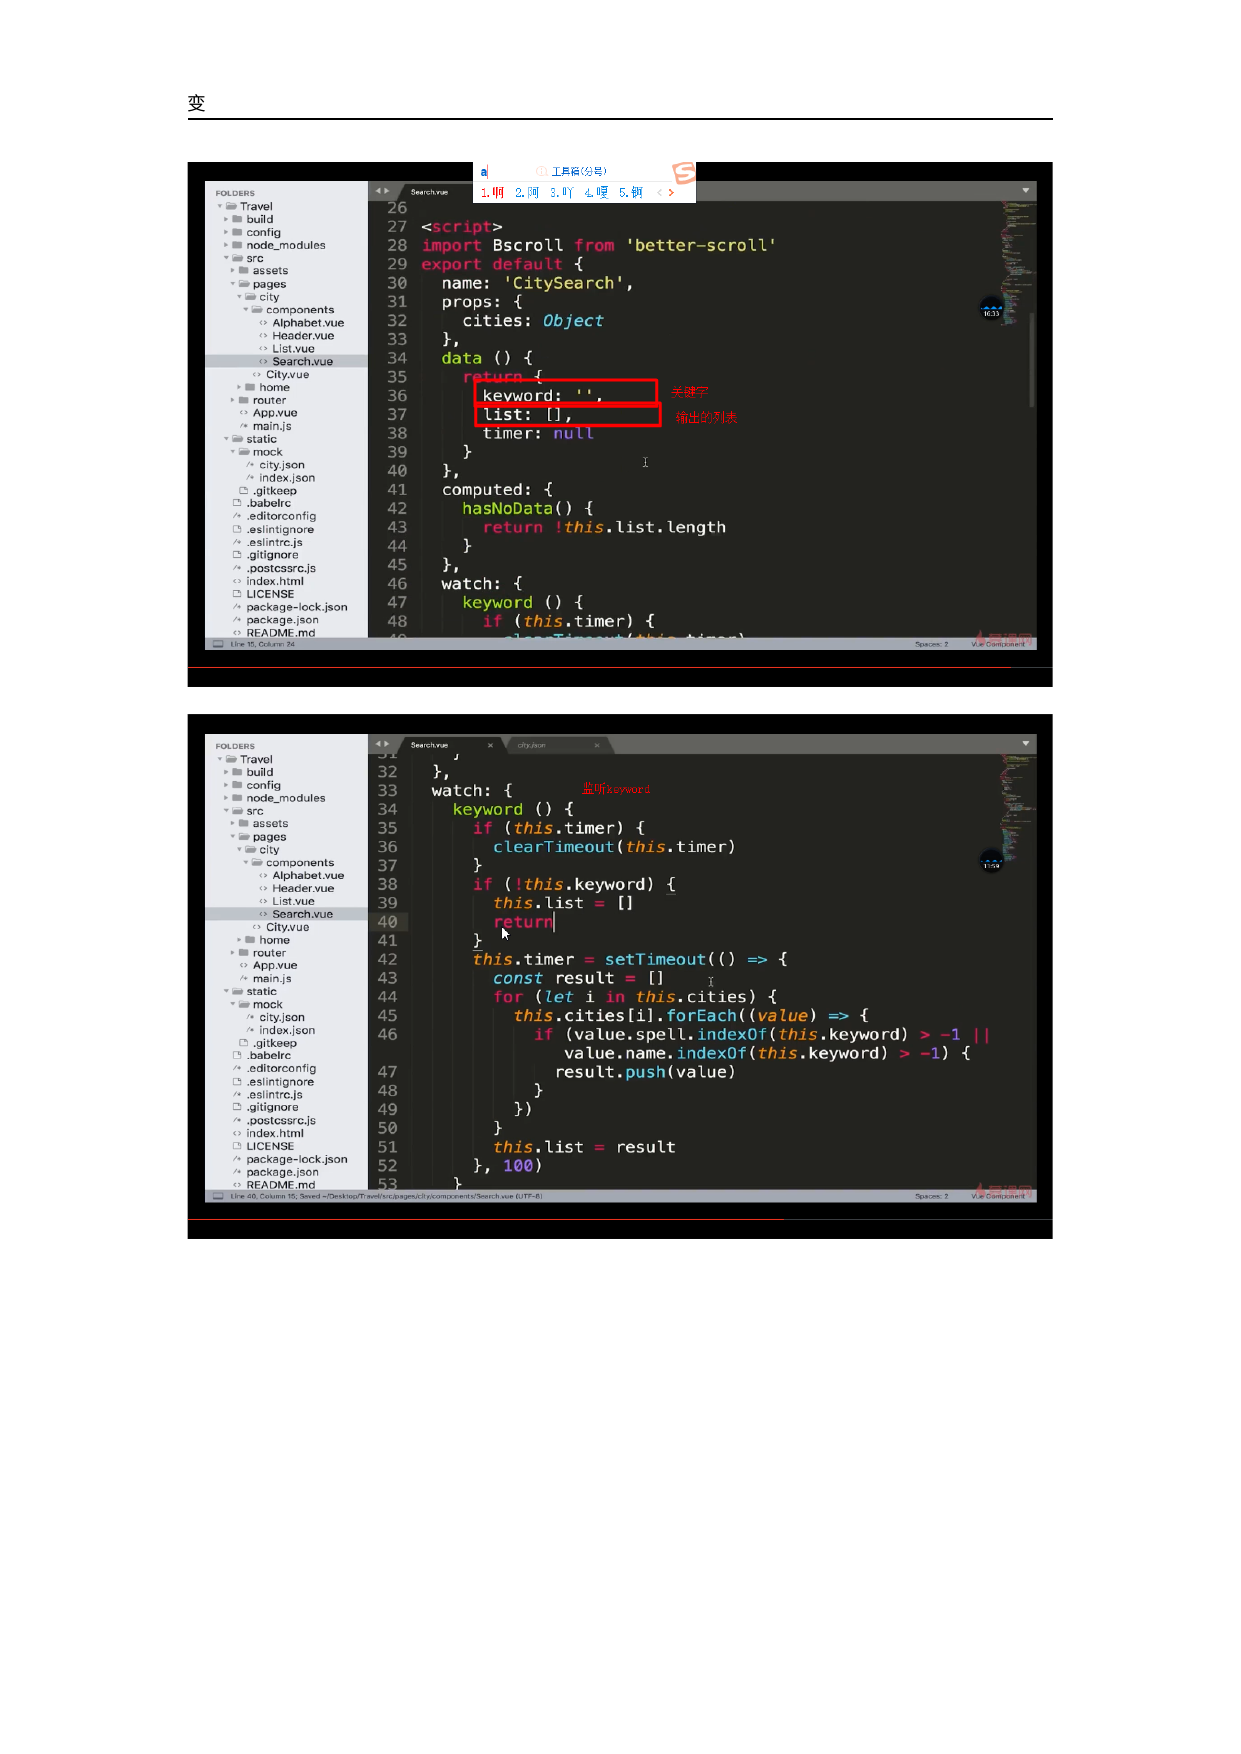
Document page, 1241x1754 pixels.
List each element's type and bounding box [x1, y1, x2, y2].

picture [187, 162, 1053, 687]
picture [187, 714, 1053, 1239]
